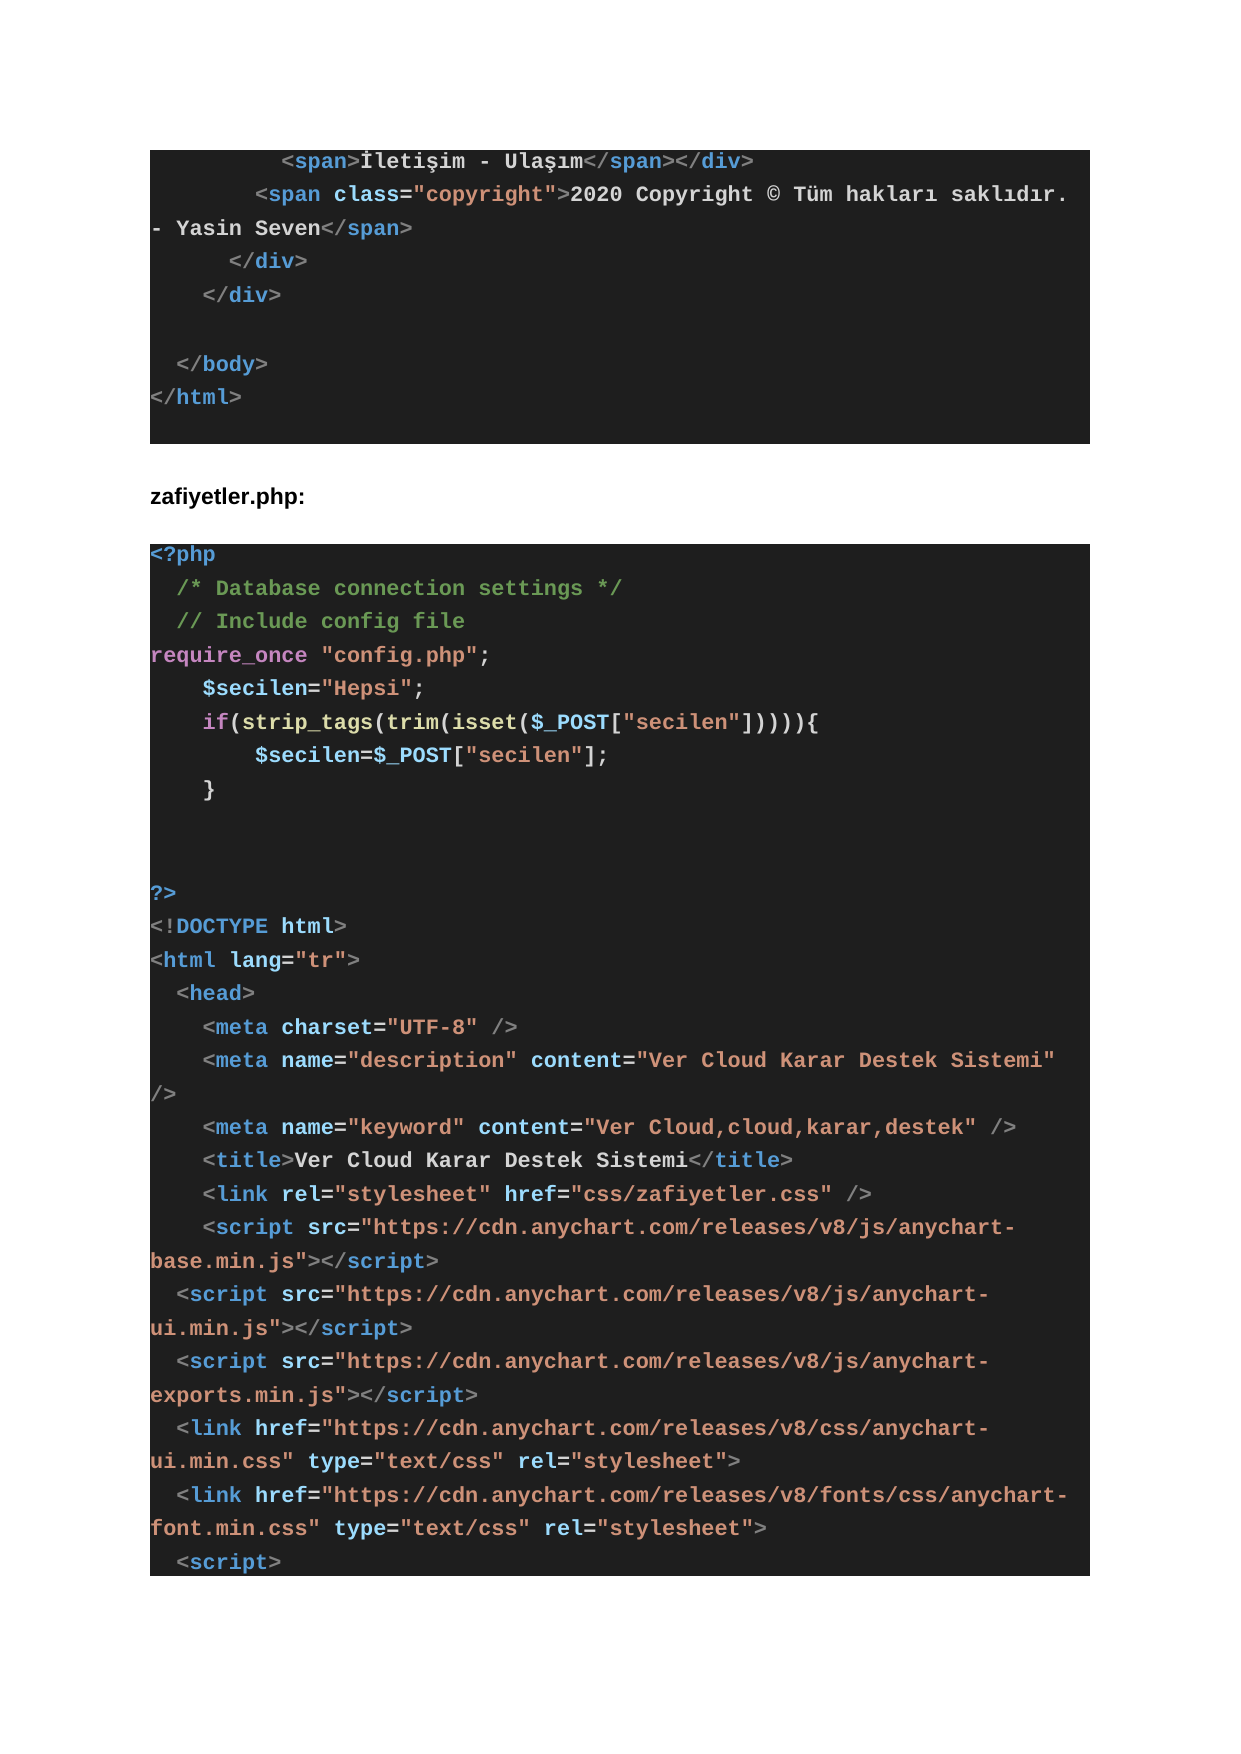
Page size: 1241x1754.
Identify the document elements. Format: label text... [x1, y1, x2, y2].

text <!DOCTYPE html> [150, 916, 1090, 940]
text $secilen="Hepsi"; [150, 677, 1090, 702]
text if(strip_tags(trim(isset($_POST["secilen"])))){ [150, 711, 1090, 736]
text <head> [150, 982, 1090, 1007]
text <link rel="stylesheet" href="css/zafiyetler.css" /> [150, 1183, 1090, 1208]
text <link href="https://cdn.anychart.com/releases/v8/css/anychart-ui.min.css" type="text/css" rel="stylesheet"> [150, 1417, 1090, 1475]
text <?php [150, 544, 1090, 568]
text <script> [150, 1551, 1090, 1576]
text </body> [150, 353, 1090, 377]
text <meta name="keyword" content="Ver Cloud,cloud,karar,destek" /> [150, 1116, 1090, 1141]
text <span>İletişim - Ulaşım</span></div> [150, 150, 1090, 175]
text /* Database connection settings */ [150, 577, 1090, 602]
text <script src="https://cdn.anychart.com/releases/v8/js/anychart-exports.min.js"></script> [150, 1350, 1090, 1408]
text <script src="https://cdn.anychart.com/releases/v8/js/anychart-ui.min.js"></script> [150, 1283, 1090, 1342]
text } [150, 778, 1090, 802]
text </html> [150, 386, 1090, 411]
text zafiyetler.php: [150, 483, 1090, 509]
text </div> [150, 284, 1090, 308]
text // Include config file [150, 611, 1090, 635]
text $secilen=$_POST["secilen"]; [150, 744, 1090, 769]
text ?> [150, 882, 1090, 907]
text <link href="https://cdn.anychart.com/releases/v8/fonts/css/anychart-font.min.css" type="text/css" rel="stylesheet"> [150, 1484, 1090, 1542]
text <meta charset="UTF-8" /> [150, 1016, 1090, 1041]
text <script src="https://cdn.anychart.com/releases/v8/js/anychart-base.min.js"></script> [150, 1217, 1090, 1275]
text <title>Ver Cloud Karar Destek Sistemi</title> [150, 1150, 1090, 1174]
text <span class="copyright">2020 Copyright © Tüm hakları saklıdır. - Yasin Seven</span> [150, 183, 1090, 242]
text require_once "config.php"; [150, 644, 1090, 669]
text <meta name="description" content="Ver Cloud Karar Destek Sistemi" /> [150, 1049, 1090, 1108]
text <html lang="tr"> [150, 949, 1090, 974]
text </div> [150, 250, 1090, 275]
